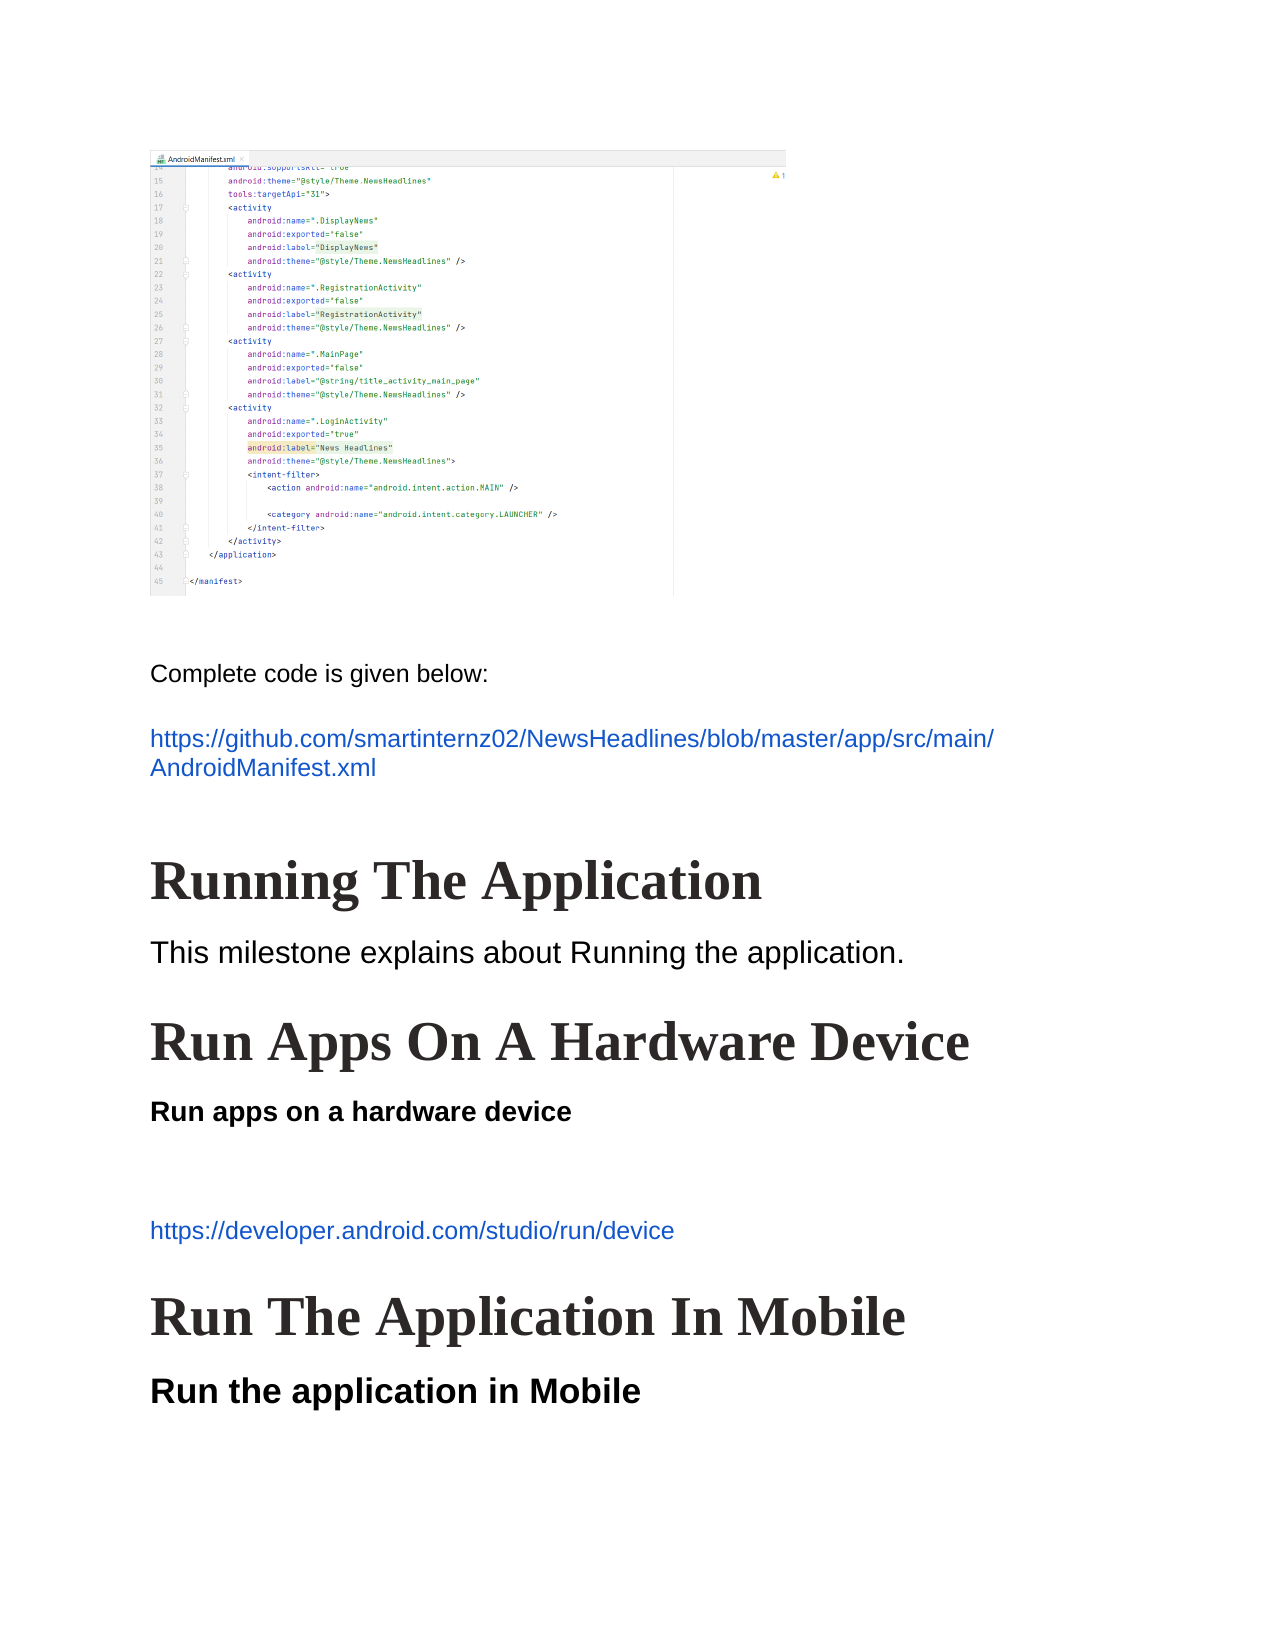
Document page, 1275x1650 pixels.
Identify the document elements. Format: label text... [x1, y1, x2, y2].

text https://github.com/smartinternz02/NewsHeadlines/blob/master/app/src/main/AndroidManifest.xml [150, 724, 1125, 782]
text https://developer.android.com/studio/run/device [150, 1216, 1125, 1245]
picture [150, 150, 786, 596]
text This milestone explains about Running the application. [150, 934, 1125, 970]
text Running The Application [150, 826, 1125, 912]
text Run apps on a hardware device [150, 1095, 1125, 1156]
text Run The Application In Mobile [150, 1281, 1125, 1348]
text Run the application in Mobile [150, 1370, 1125, 1439]
text Run Apps On A Hardware Device [150, 1006, 1125, 1073]
text Complete code is given below: [150, 659, 1125, 688]
